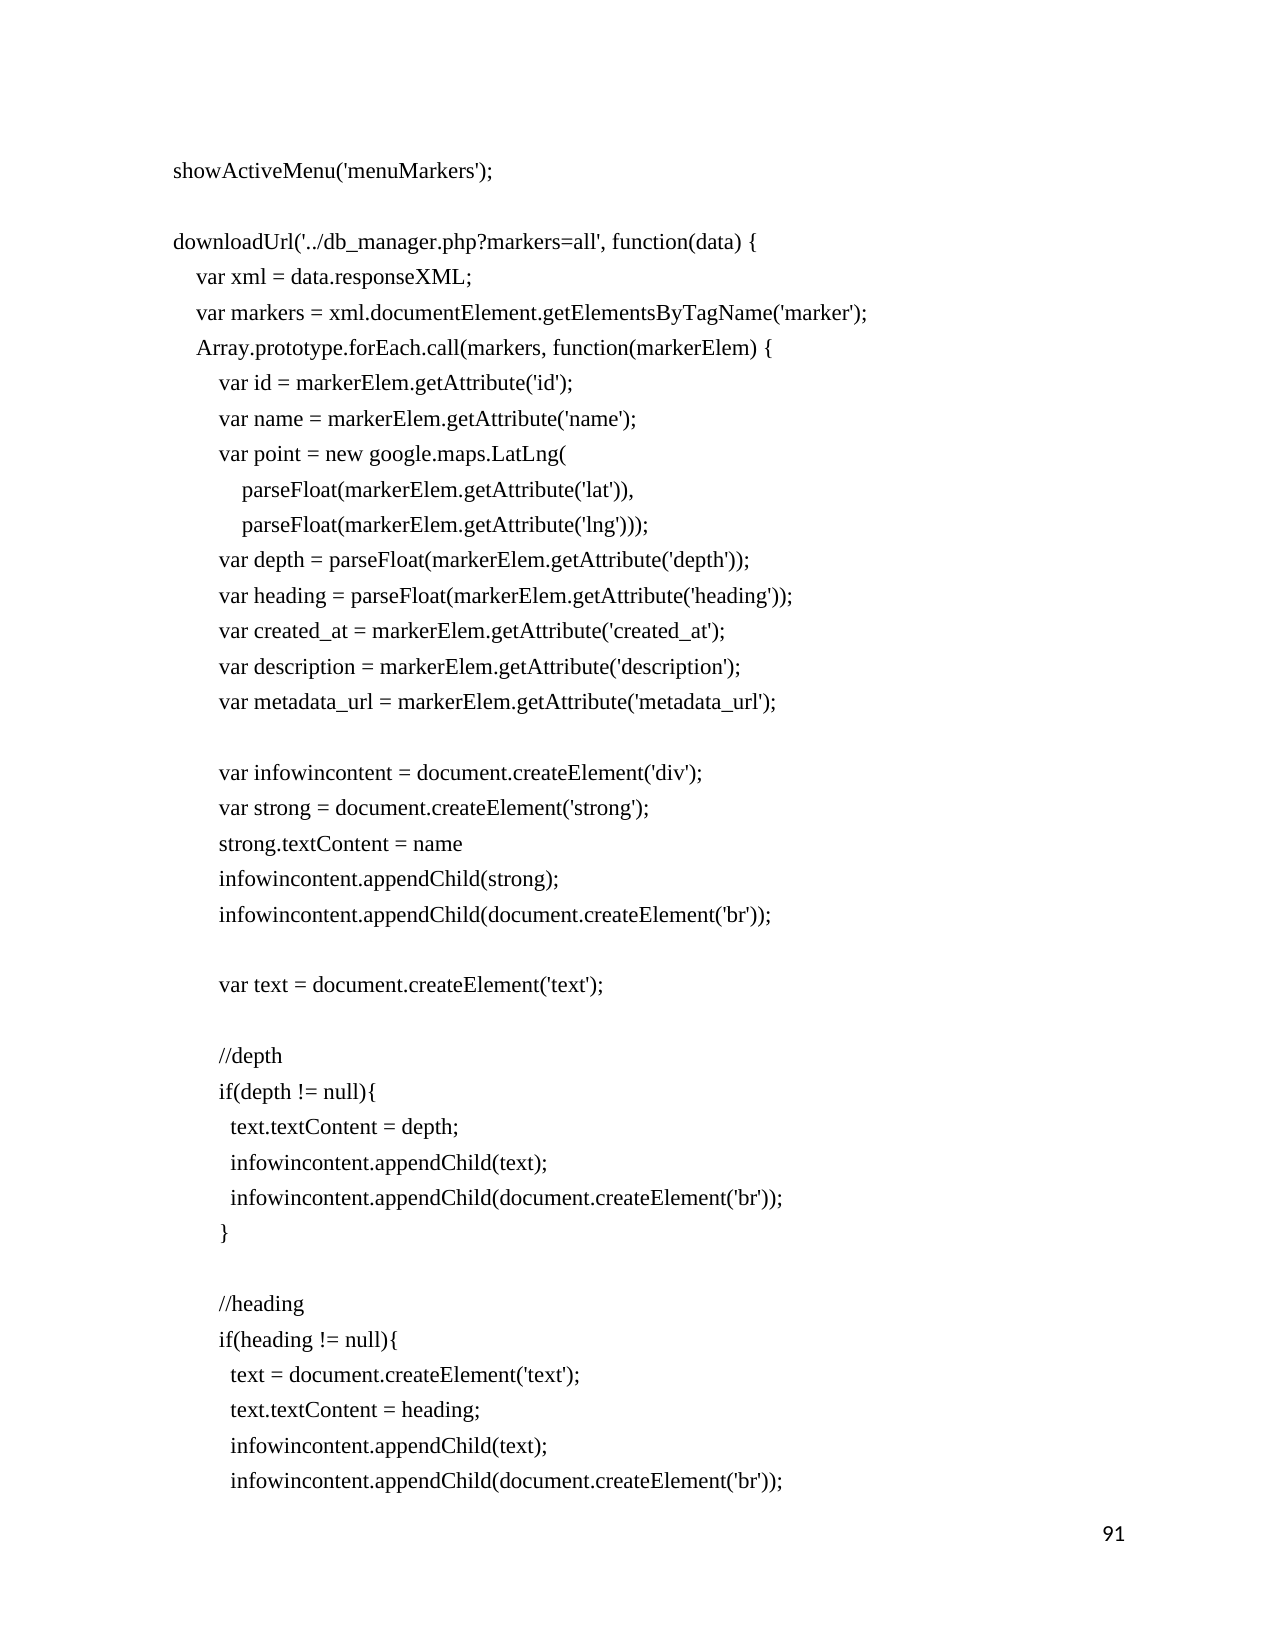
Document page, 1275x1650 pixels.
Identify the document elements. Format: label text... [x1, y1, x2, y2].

text var description = markerElem.getAttribute('description'); [150, 646, 1125, 681]
text text.textContent = depth; [150, 1106, 1125, 1142]
text infowincontent.appendChild(text); [150, 1425, 1125, 1460]
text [150, 1460, 1125, 1496]
text var name = markerElem.getAttribute('name'); [150, 398, 1125, 433]
text infowincontent.appendChild(document.createElement('br')); [150, 894, 1125, 929]
text strong.textContent = name [150, 823, 1125, 858]
text var depth = parseFloat(markerElem.getAttribute('depth')); [150, 539, 1125, 575]
text parseFloat(markerElem.getAttribute('lng'))); [150, 504, 1125, 539]
text var created_at = markerElem.getAttribute('created_at'); [150, 610, 1125, 646]
text showActiveMenu('menuMarkers'); [150, 150, 1125, 185]
text var metadata_url = markerElem.getAttribute('metadata_url'); [150, 681, 1125, 717]
text if(depth != null){ [150, 1071, 1125, 1106]
text var xml = data.responseXML; [150, 256, 1125, 292]
text var heading = parseFloat(markerElem.getAttribute('heading')); [150, 575, 1125, 610]
text if(heading != null){ [150, 1319, 1125, 1354]
text text.textContent = heading; [150, 1389, 1125, 1425]
text var point = new google.maps.LatLng( [150, 433, 1125, 469]
text infowincontent.appendChild(document.createElement('br')); [150, 1177, 1125, 1212]
text infowincontent.appendChild(text); [150, 1142, 1125, 1177]
text var id = markerElem.getAttribute('id'); [150, 362, 1125, 398]
text var markers = xml.documentElement.getElementsByTagName('marker'); [150, 292, 1125, 327]
text downloadUrl('../db_manager.php?markers=all', function(data) { [150, 221, 1125, 256]
text //heading [150, 1283, 1125, 1319]
text } [150, 1212, 1125, 1248]
text var infowincontent = document.createElement('div'); [150, 752, 1125, 787]
text Array.prototype.forEach.call(markers, function(markerElem) { [150, 327, 1125, 362]
text var text = document.createElement('text'); [150, 964, 1125, 1000]
text var strong = document.createElement('strong'); [150, 787, 1125, 823]
text infowincontent.appendChild(strong); [150, 858, 1125, 894]
text parseFloat(markerElem.getAttribute('lat')), [150, 469, 1125, 504]
text //depth [150, 1035, 1125, 1071]
text text = document.createElement('text'); [150, 1354, 1125, 1389]
